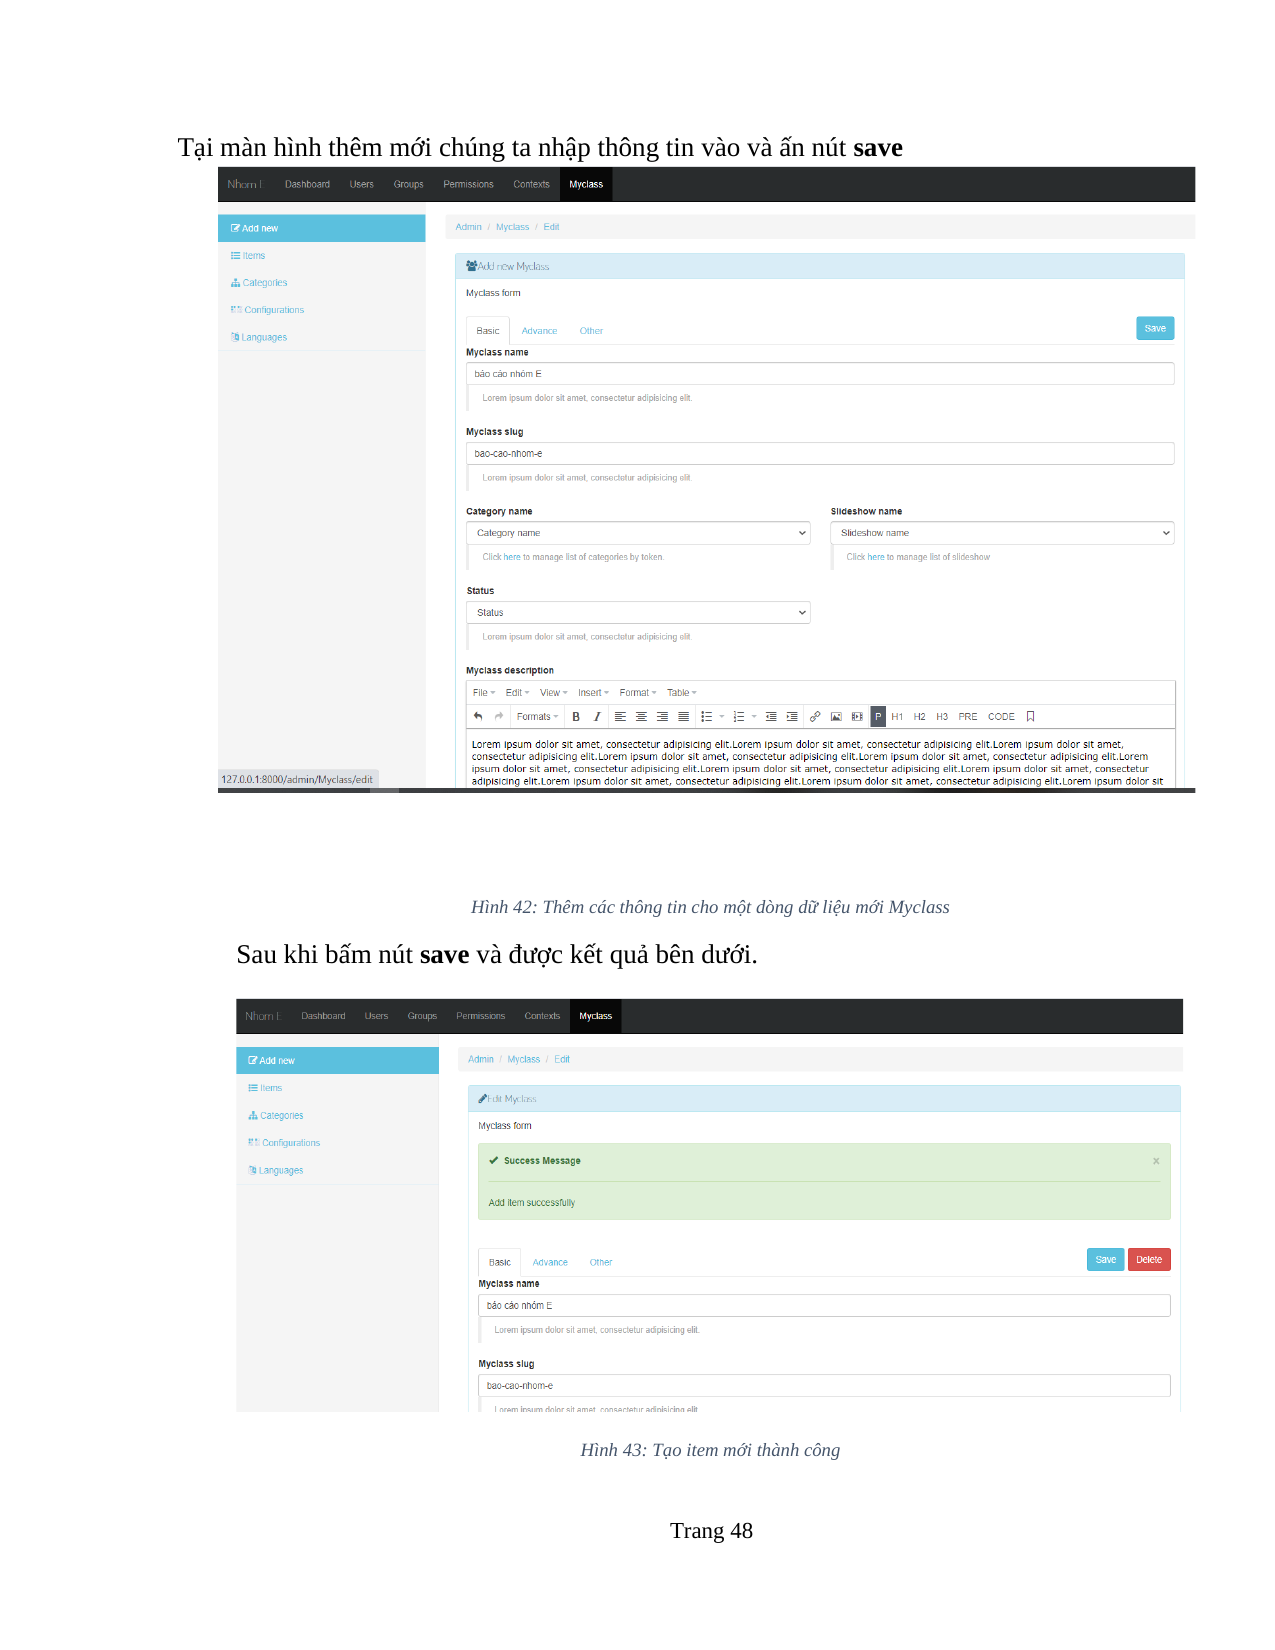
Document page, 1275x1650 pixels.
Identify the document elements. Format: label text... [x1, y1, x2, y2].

picture [236, 997, 1184, 1412]
text Sau khi bấm nút save và được kết quả bên dưới. [177, 938, 1186, 969]
picture [218, 166, 1196, 793]
text Hình 42: Thêm các thông tin cho một dòng dữ liệu mới Myclass [177, 896, 1186, 917]
text Tại màn hình thêm mới chúng ta nhập thông tin vào và ấn nút save [177, 131, 1186, 162]
text Hình 43: Tạo item mới thành công [177, 1439, 1186, 1461]
